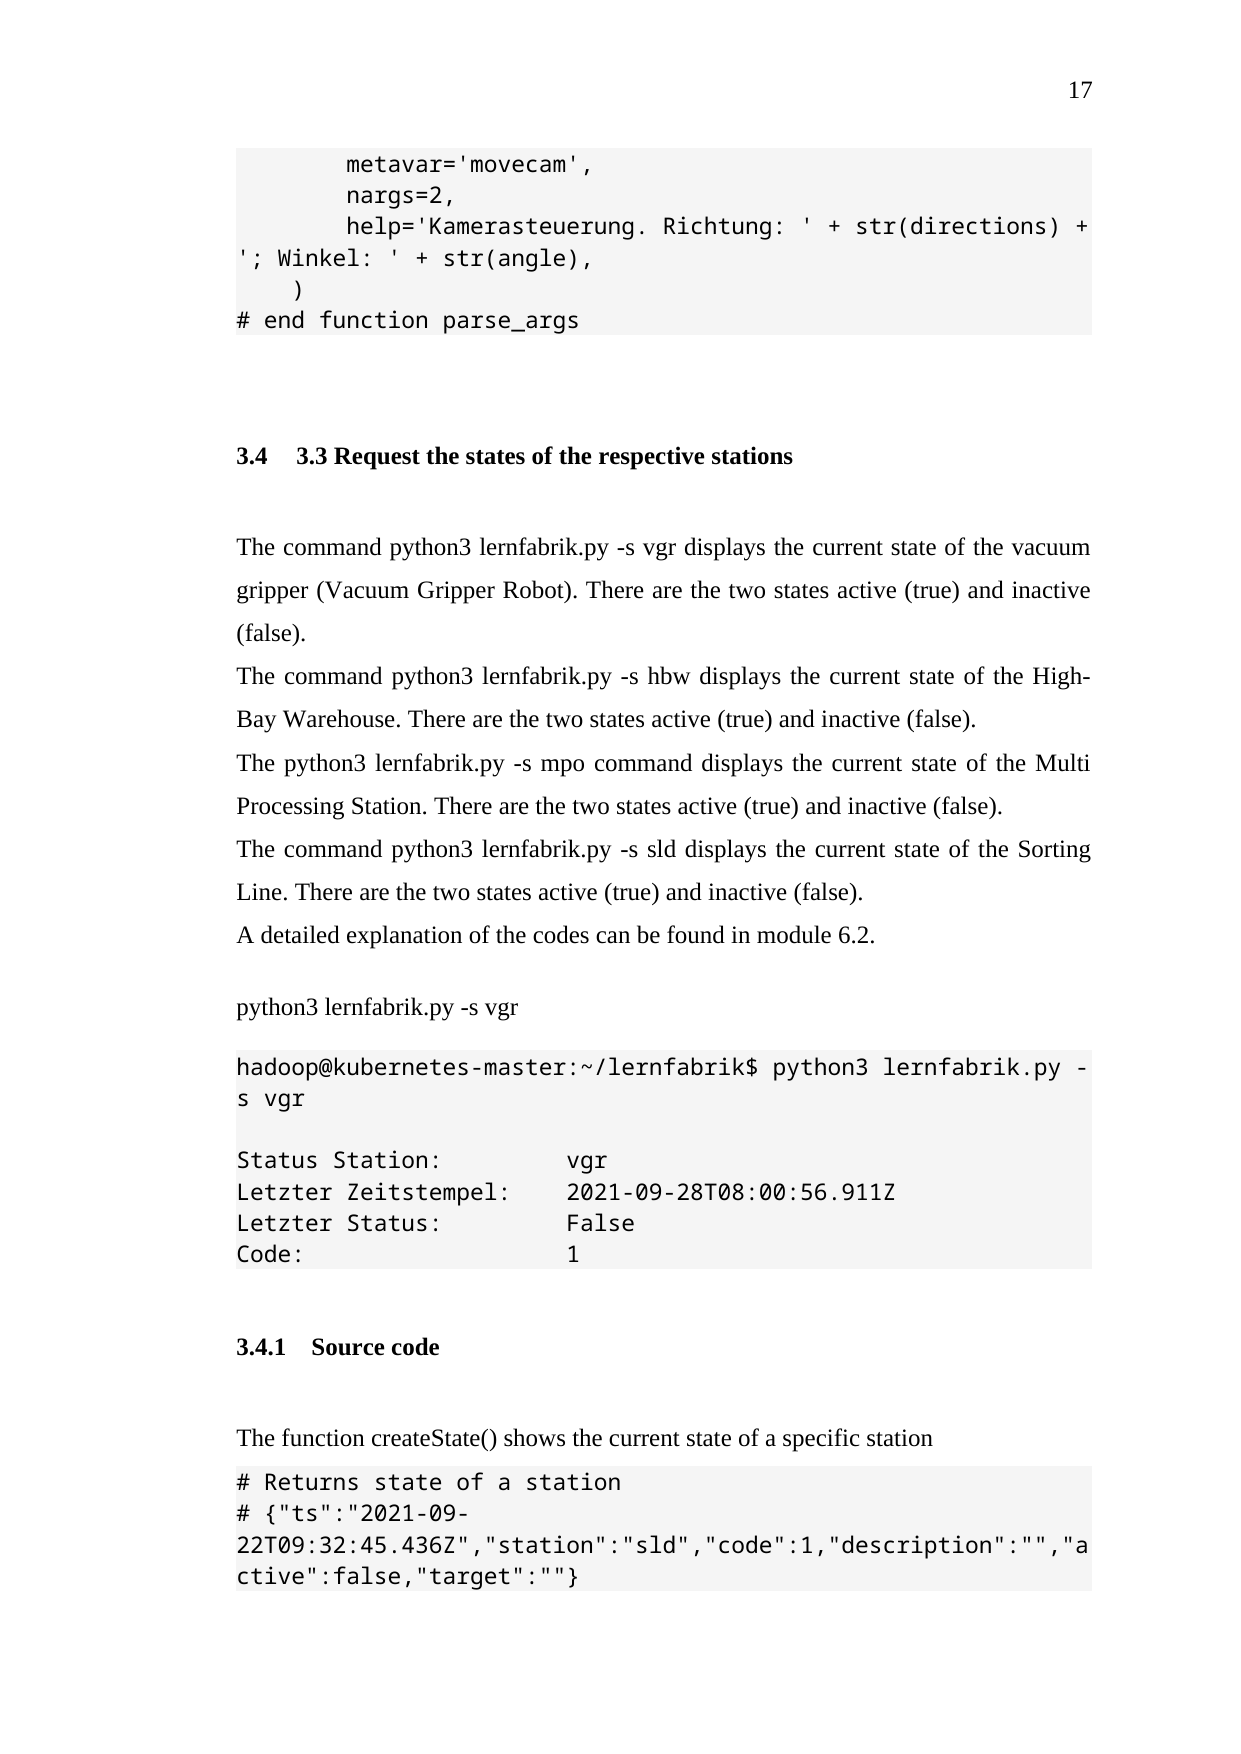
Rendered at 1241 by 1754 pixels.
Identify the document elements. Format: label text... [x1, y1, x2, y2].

text Letzter Status: False [236, 1207, 1092, 1238]
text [236, 148, 1092, 335]
text The function createState() shows the current state of a specific station [236, 1423, 1092, 1452]
subtitle 3.3 Request the states of the respective stations [236, 441, 1092, 469]
text Letzter Zeitstempel: 2021-09-28T08:00:56.911Z [236, 1175, 1092, 1207]
text Status Station: vgr [236, 1144, 1092, 1175]
text hadoop@kubernetes-master:~/lernfabrik$ python3 lernfabrik.py -s vgr [236, 1050, 1092, 1113]
text python3 lernfabrik.py -s vgr [236, 992, 1092, 1021]
text The python3 lernfabrik.py -s mpo command displays the current state of the Multi Processing Station. There are the two states active (true) and inactive (false). [236, 748, 1092, 819]
text A detailed explanation of the codes can be found in module 6.2. [236, 920, 1092, 949]
subtitle Source code [236, 1332, 1092, 1360]
text The command python3 lernfabrik.py -s sld displays the current state of the Sorting Line. There are the two states active (true) and inactive (false). [236, 834, 1092, 906]
text The command python3 lernfabrik.py -s vgr displays the current state of the vacuum gripper (Vacuum Gripper Robot). There are the two states active (true) and inactive (false). [236, 532, 1092, 647]
text Code: 1 [236, 1238, 1092, 1269]
text The command python3 lernfabrik.py -s hbw displays the current state of the High-Bay Warehouse. There are the two states active (true) and inactive (false). [236, 661, 1092, 733]
